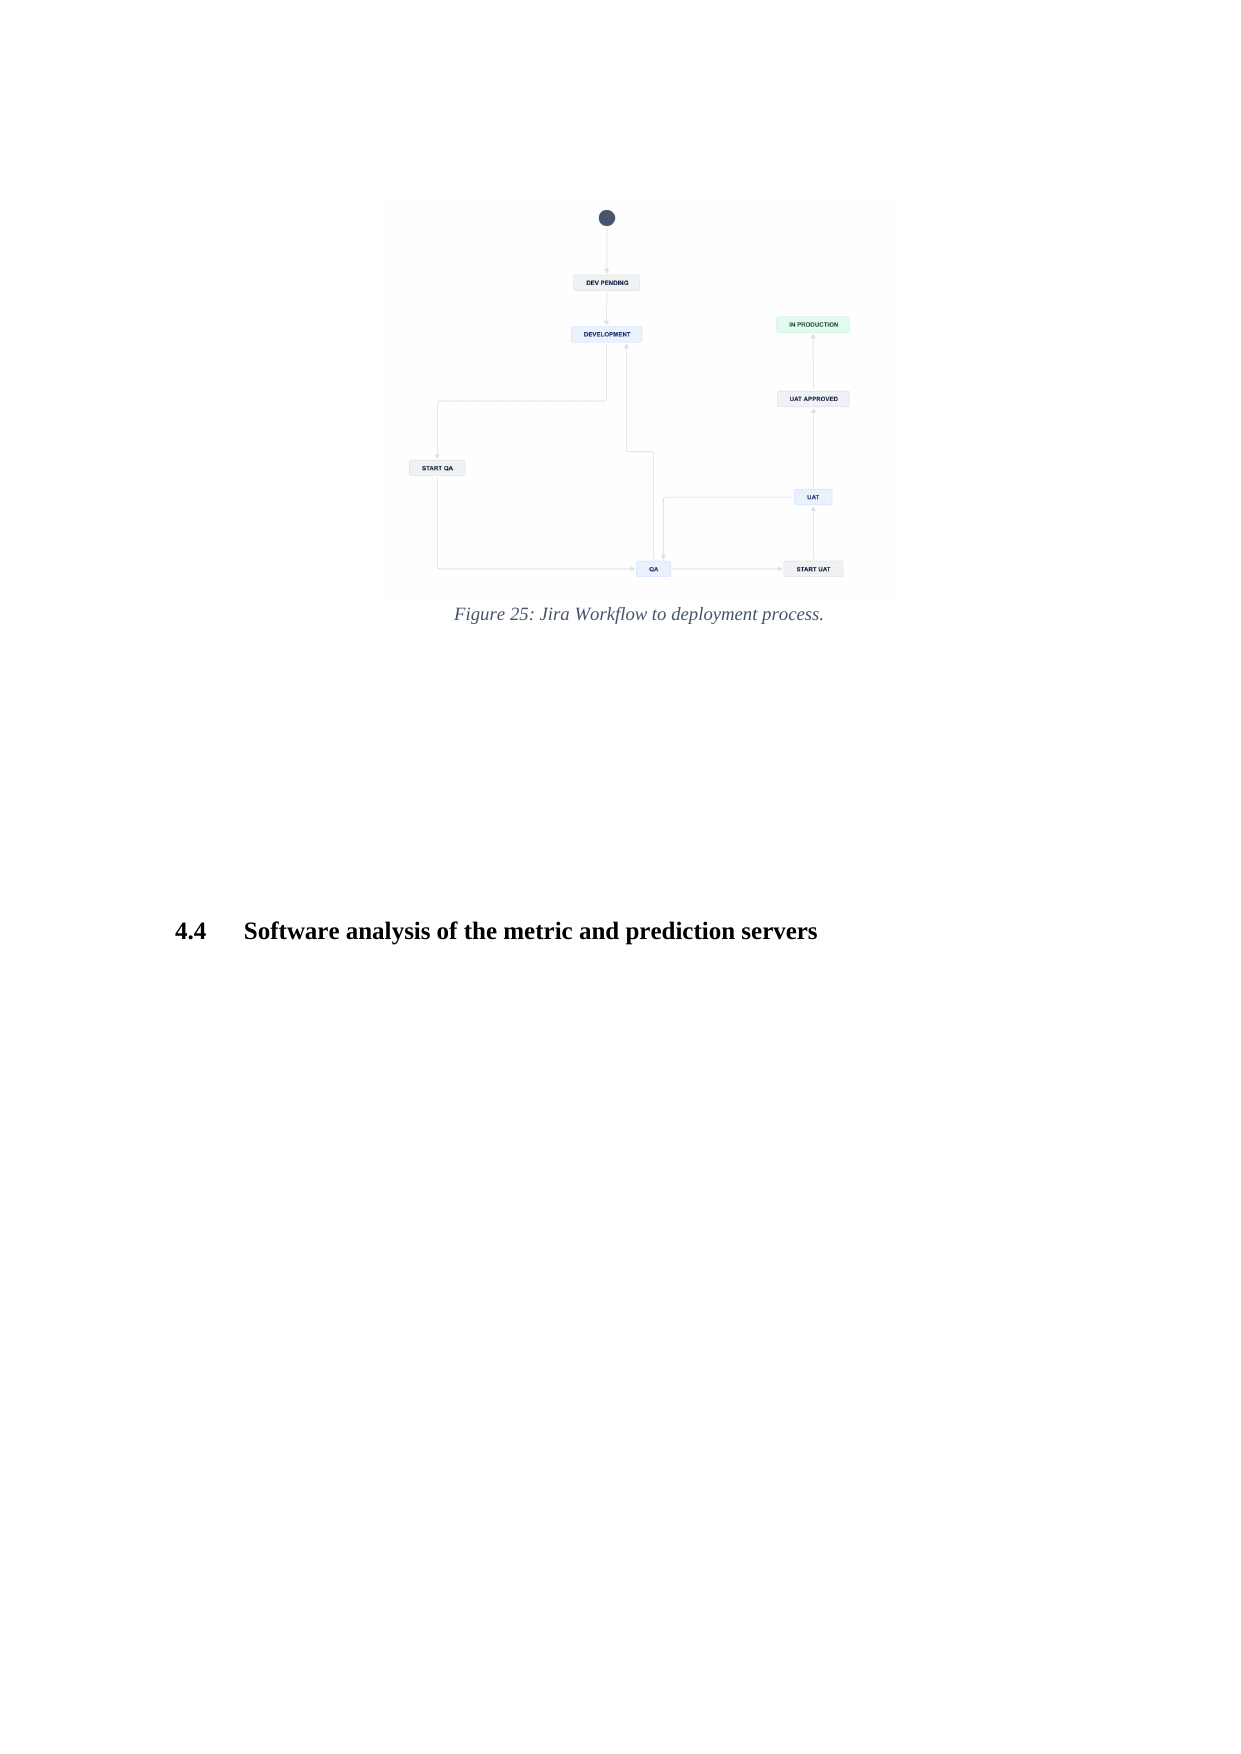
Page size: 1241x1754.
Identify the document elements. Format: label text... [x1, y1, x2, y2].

subtitle Software analysis of the metric and prediction servers [175, 916, 1105, 945]
picture [379, 200, 901, 603]
